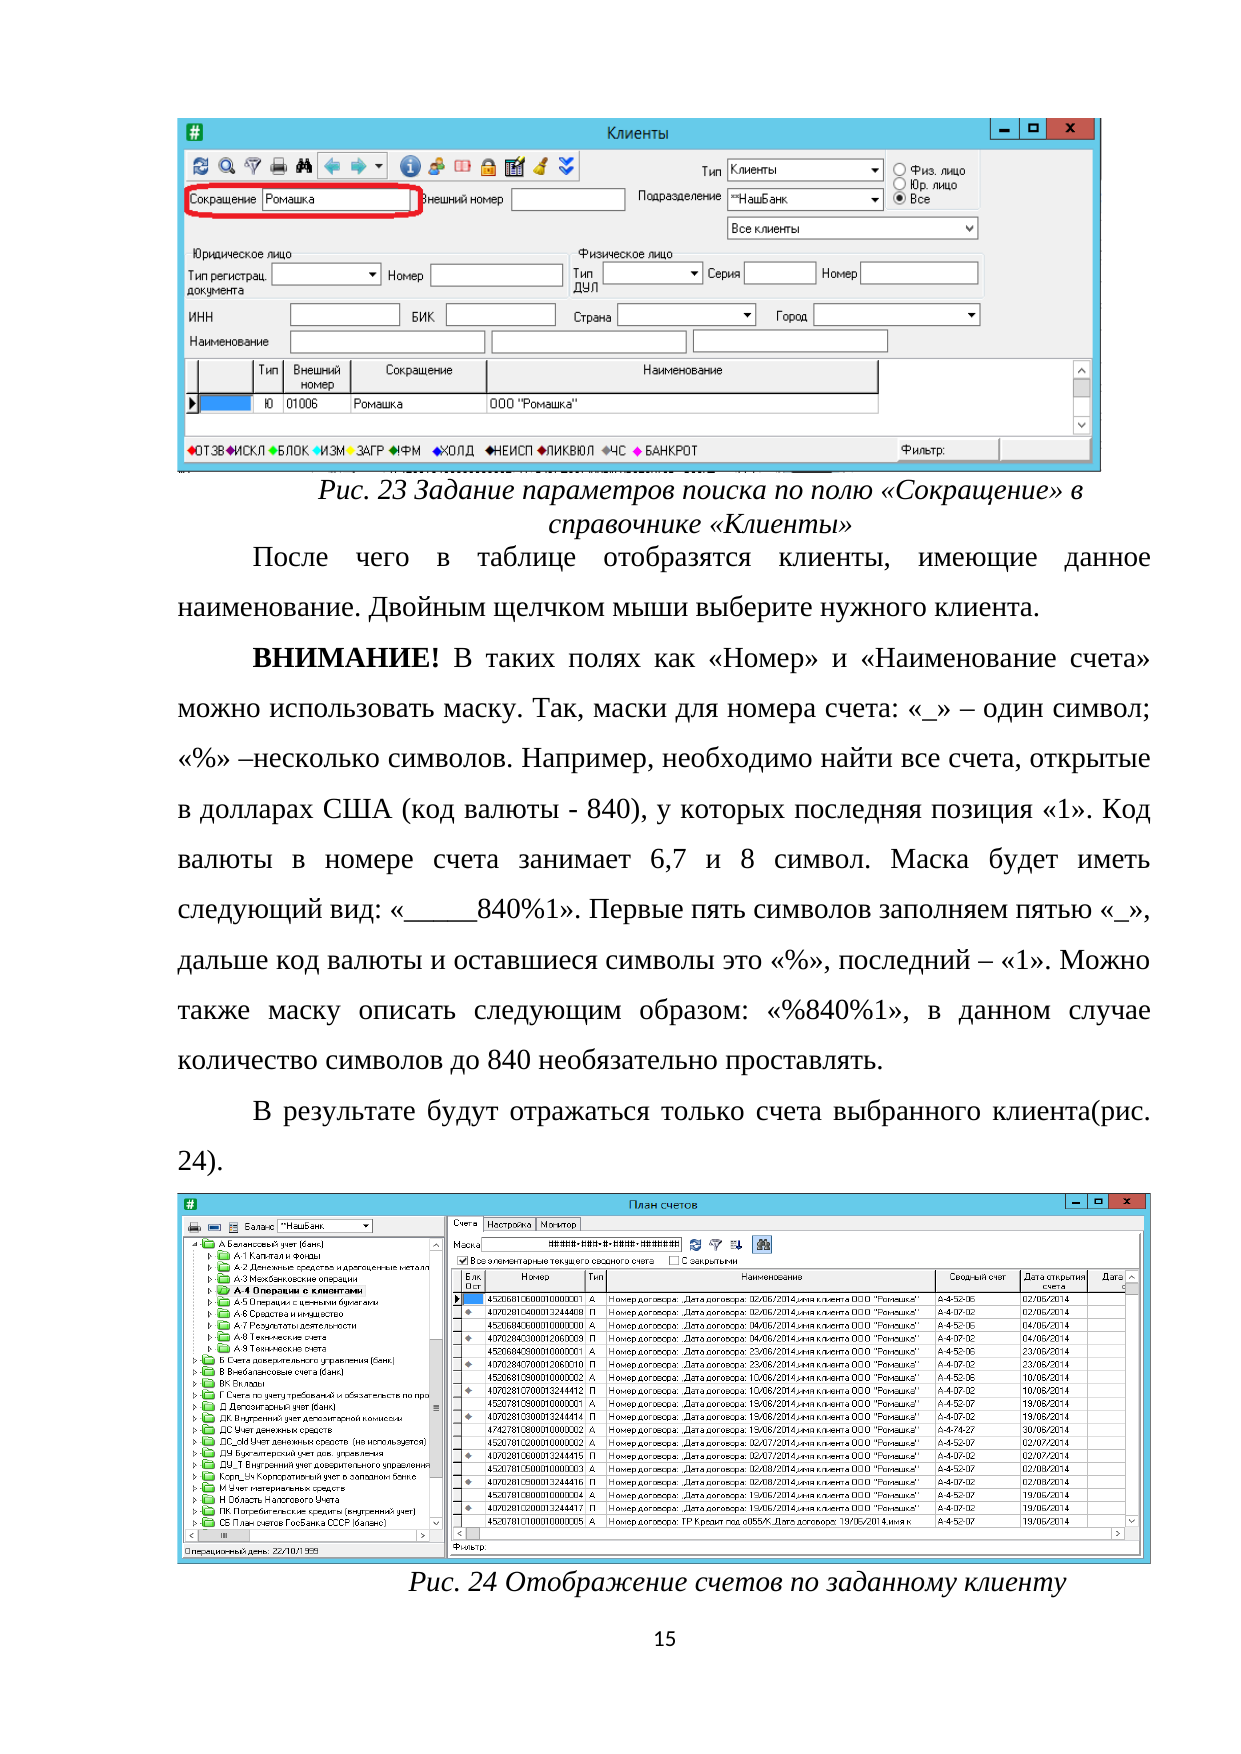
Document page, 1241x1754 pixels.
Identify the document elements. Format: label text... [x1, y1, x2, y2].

list Рис. 24 Отображение счетов по заданному клиенту [252, 1564, 1152, 1597]
picture [177, 118, 1102, 473]
list Рис. 23 Задание параметров поиска по полю «Сокращение» в справочнике «Клиенты» [252, 472, 1152, 539]
picture [177, 1193, 1151, 1564]
list ВНИМАНИЕ! В таких полях как «Номер» и «Наименование счета» можно использовать маску. Так, маски для номера счета: «_» – один символ; «%» –несколько символов. Например, необходимо найти все счета, открытые в долларах США (код валюты - 840), у которых последняя позиция «1». Код валюты в номере счета занимает 6,7 и 8 символ. Маска будет иметь следующий вид: «_____840%1». Первые пять символов заполняем пятью «_», дальше код валюты и оставшиеся символы это «%», последний – «1». Можно также маску описать следующим образом: «%840%1», в данном случае количество символов до 840 необязательно проставлять. [177, 640, 1152, 1076]
list После чего в таблице отобразятся клиенты, имеющие данное наименование. Двойным щелчком мыши выберите нужного клиента. [177, 539, 1152, 623]
list В результате будут отражаться только счета выбранного клиента(рис. 24). [177, 1093, 1152, 1177]
